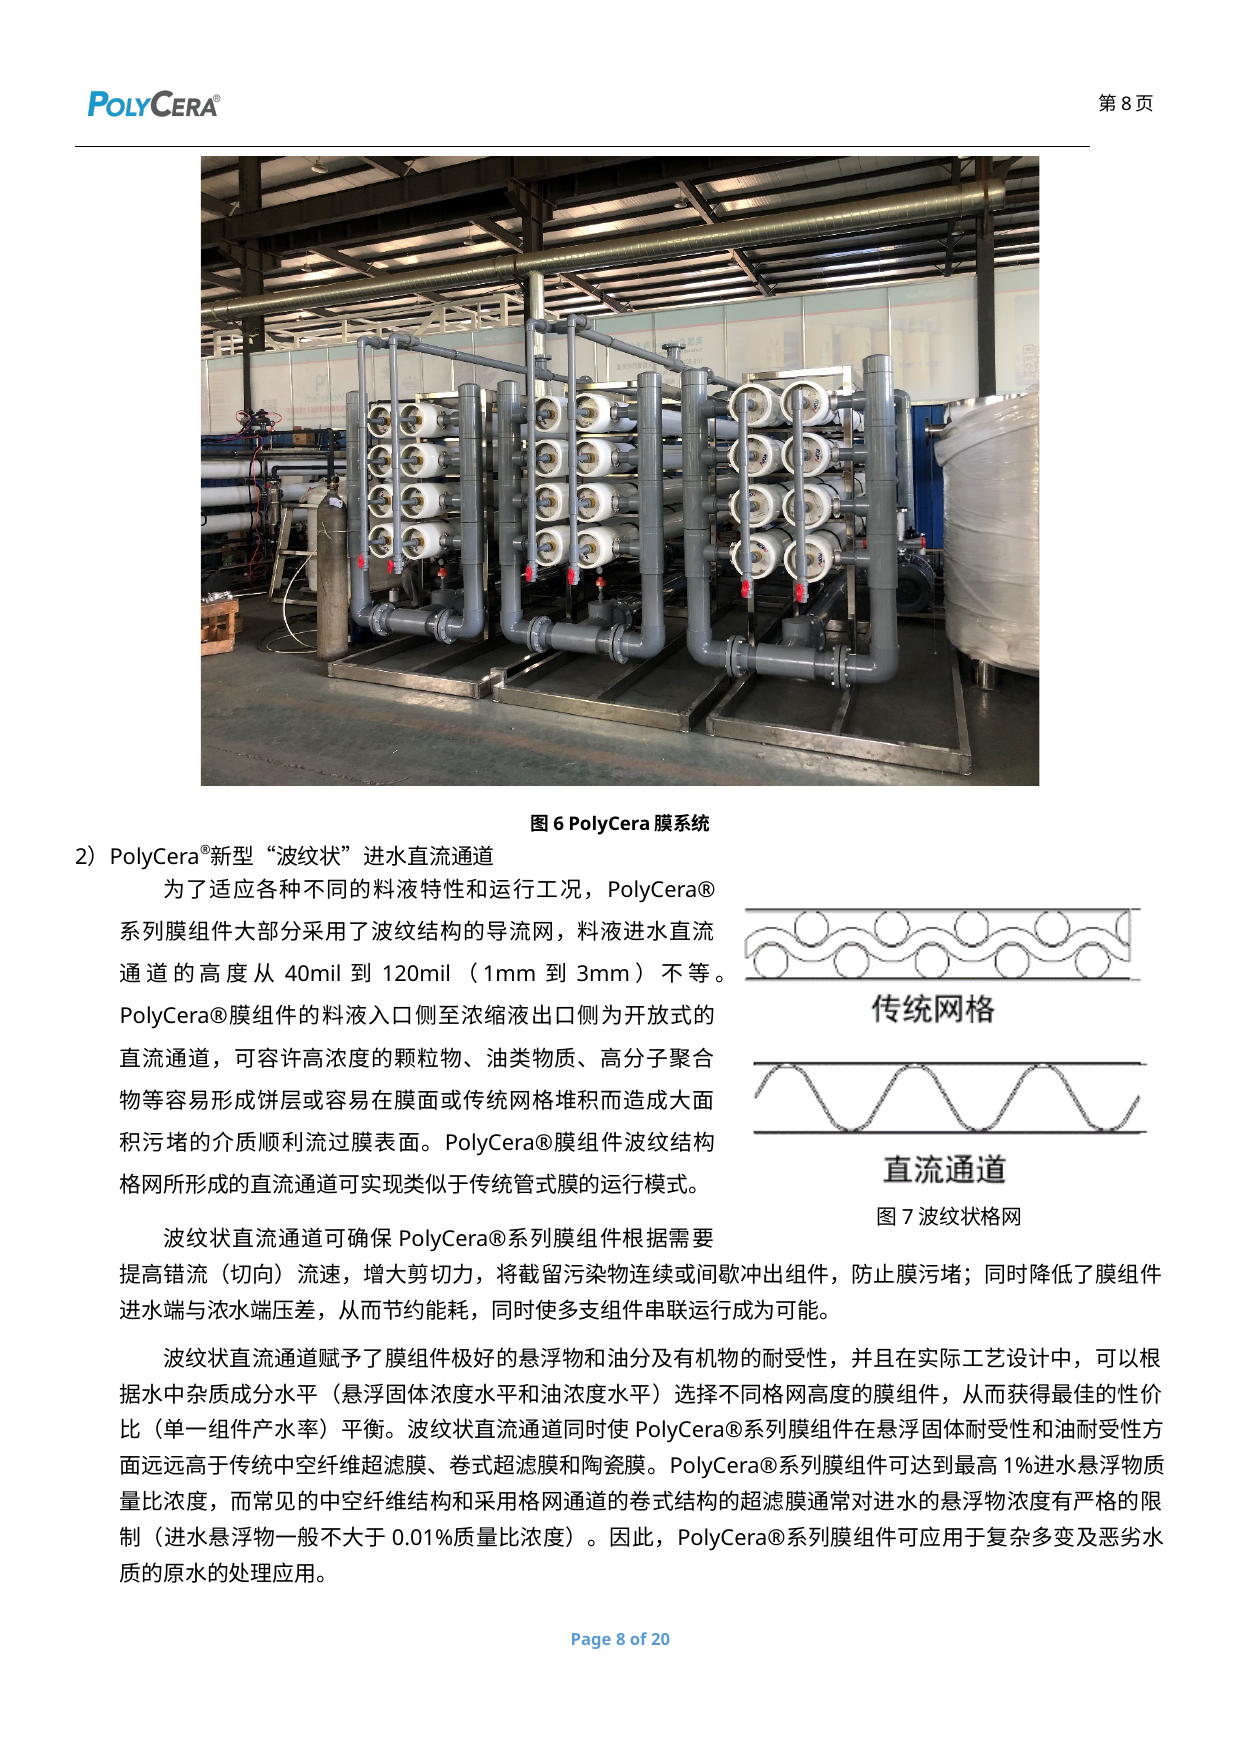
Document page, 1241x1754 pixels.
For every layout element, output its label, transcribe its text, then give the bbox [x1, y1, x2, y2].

list 波纹状直流通道赋予了膜组件极好的悬浮物和油分及有机物的耐受性，并且在实际工艺设计中，可以根据水中杂质成分水平（悬浮固体浓度水平和油浓度水平）选择不同格网高度的膜组件，从而获得最佳的性价比（单一组件产水率）平衡。波纹状直流通道同时使PolyCera®系列膜组件在悬浮固体耐受性和油耐受性方面远远高于传统中空纤维超滤膜、卷式超滤膜和陶瓷膜。PolyCera®系列膜组件可达到最高1%进水悬浮物质量比浓度，而常见的中空纤维结构和采用格网通道的卷式结构的超滤膜通常对进水的悬浮物浓度有严格的限制（进水悬浮物一般不大于0.01%质量比浓度）。因此，PolyCera®系列膜组件可应用于复杂多变及恶劣水质的原水的处理应用。 [119, 1341, 1165, 1588]
picture [86, 88, 221, 119]
list 波纹状直流通道可确保PolyCera®系列膜组件根据需要提高错流（切向）流速，增大剪切力，将截留污染物连续或间歇冲出组件，防止膜污堵；同时降低了膜组件进水端与浓水端压差，从而节约能耗，同时使多支组件串联运行成为可能。 [119, 1221, 1165, 1325]
picture [200, 156, 1040, 786]
picture [732, 882, 1161, 1188]
text 2）PolyCera®新型“波纹状”进水直流通道 [75, 839, 1165, 871]
